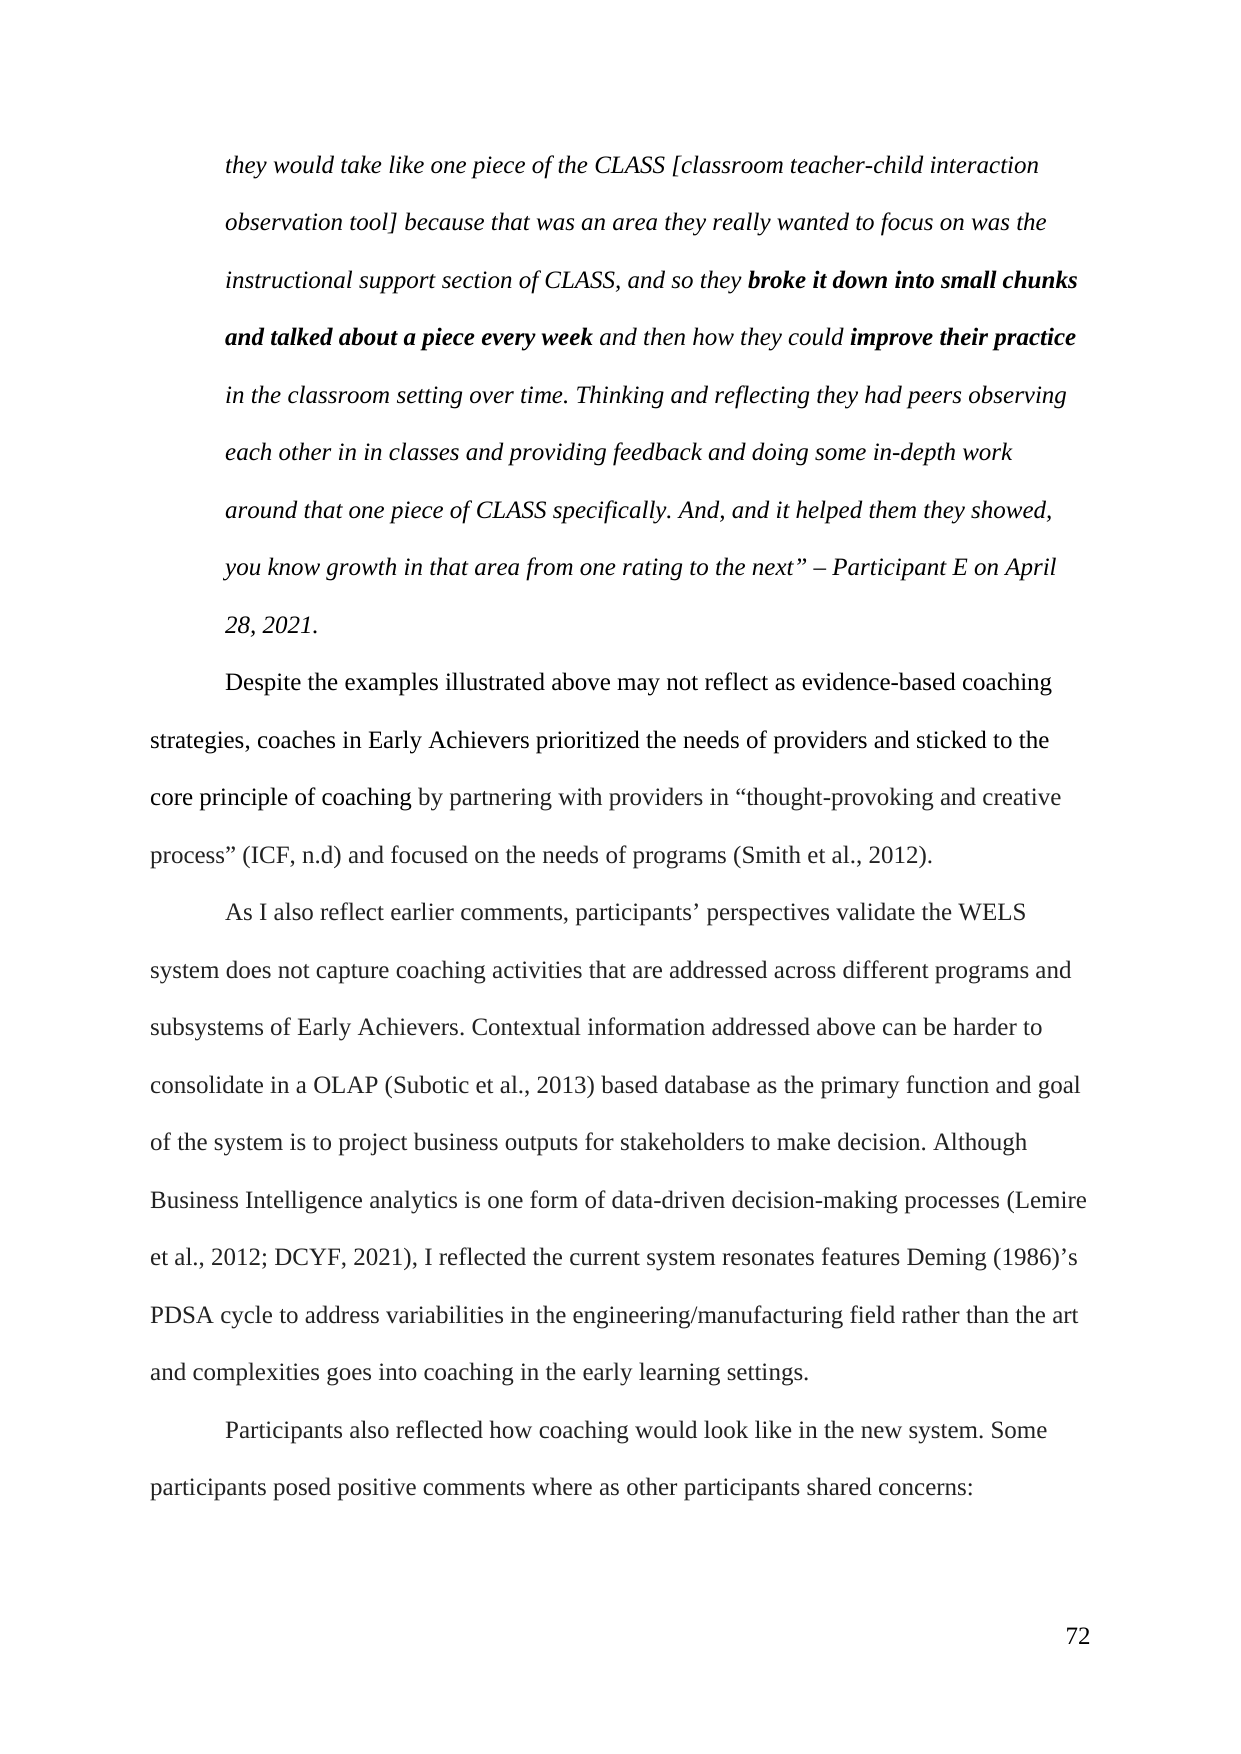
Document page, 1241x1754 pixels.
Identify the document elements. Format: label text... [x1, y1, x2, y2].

text Participants also reflected how coaching would look like in the new system. Some participants posed positive comments where as other participants shared concerns: [150, 1415, 1090, 1501]
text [225, 150, 1090, 639]
text Despite the examples illustrated above may not reflect as evidence-based coaching strategies, coaches in Early Achievers prioritized the needs of providers and sticked to the core principle of coaching by partnering with providers in “thought-provoking and creative process” (ICF, n.d) and focused on the needs of programs (Smith et al., 2012). [150, 667, 1090, 869]
text As I also reflect earlier comments, participants’ perspectives validate the WELS system does not capture coaching activities that are addressed across different programs and subsystems of Early Achievers. Contextual information addressed above can be harder to consolidate in a OLAP (Subotic et al., 2013) based database as the primary function and goal of the system is to project business outputs for stakeholders to make decision. Although Business Intelligence analytics is one form of data-driven decision-making processes (Lemire et al., 2012; DCYF, 2021), I reflected the current system resonates features Deming (1986)’s PDSA cycle to address variabilities in the engineering/manufacturing field rather than the art and complexities goes into coaching in the early learning settings. [150, 897, 1090, 1386]
